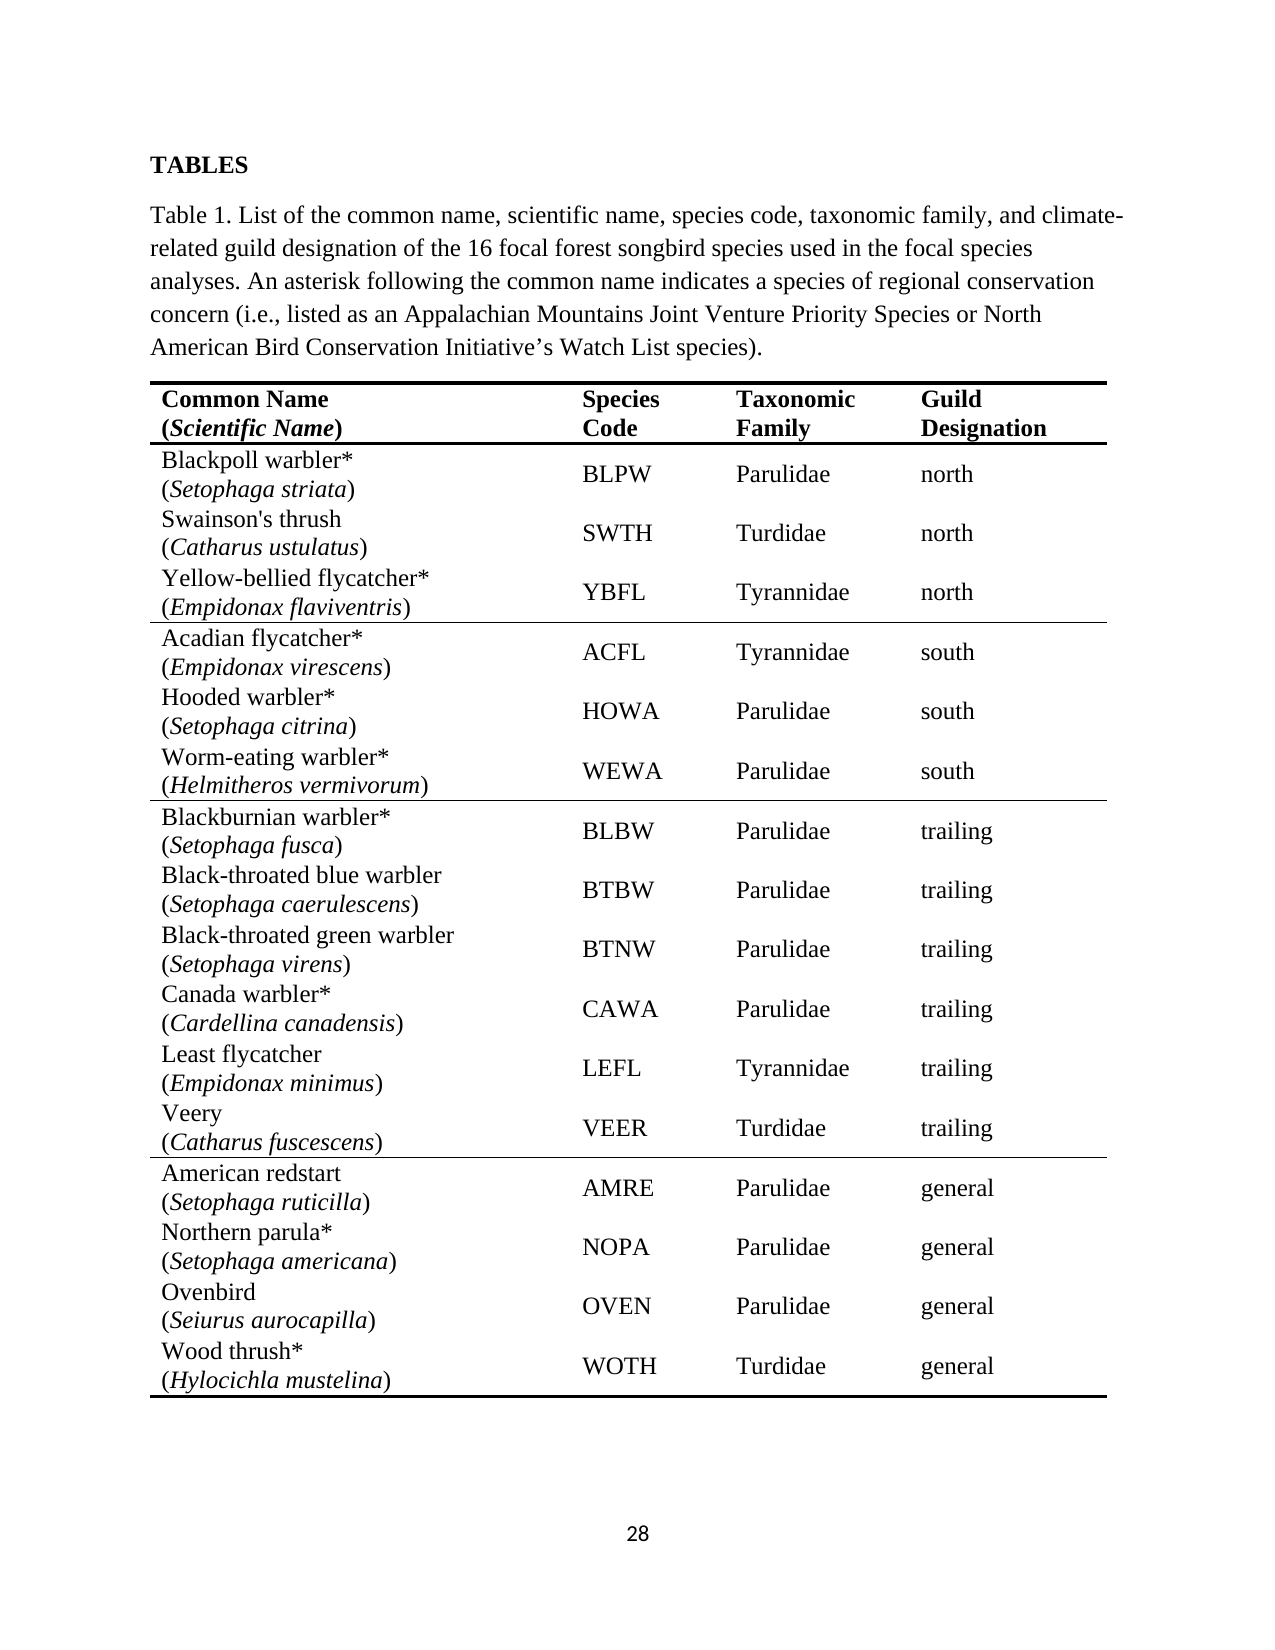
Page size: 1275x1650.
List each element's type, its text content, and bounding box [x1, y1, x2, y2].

table_cell Turdidae [725, 503, 909, 562]
table_cell trailing [909, 1038, 1107, 1097]
table_header Species Code [571, 385, 724, 442]
table_cell general [909, 1216, 1107, 1276]
table_cell Parulidae [725, 801, 909, 859]
table_cell Parulidae [725, 681, 909, 741]
table_cell Tyrannidae [725, 623, 909, 681]
table_cell Least flycatcher (Empidonax minimus) [150, 1038, 571, 1097]
table_cell Parulidae [725, 741, 909, 800]
table_cell Blackpoll warbler* (Setophaga striata) [150, 445, 571, 503]
table_cell trailing [909, 979, 1107, 1038]
table_cell north [909, 562, 1107, 622]
table_cell Swainson's thrush (Catharus ustulatus) [150, 503, 571, 562]
table_cell ACFL [571, 623, 724, 681]
table_cell Parulidae [725, 1158, 909, 1216]
table_cell trailing [909, 1098, 1107, 1157]
table_cell trailing [909, 919, 1107, 978]
table_cell VEER [571, 1098, 724, 1157]
table_header Common Name (Scientific Name) [150, 385, 571, 442]
table_cell BLPW [571, 445, 724, 503]
table_cell BLBW [571, 801, 724, 859]
table_cell trailing [909, 860, 1107, 919]
table_cell BTBW [571, 860, 724, 919]
table_cell Parulidae [725, 1216, 909, 1276]
table_header Taxonomic Family [725, 385, 909, 442]
table_cell Parulidae [725, 1276, 909, 1335]
table_cell Parulidae [725, 979, 909, 1038]
table_cell Parulidae [725, 445, 909, 503]
table_cell Acadian flycatcher* (Empidonax virescens) [150, 623, 571, 681]
table_cell north [909, 503, 1107, 562]
table_cell LEFL [571, 1038, 724, 1097]
text Tables [150, 150, 1125, 179]
table_cell Tyrannidae [725, 1038, 909, 1097]
table_cell Parulidae [725, 860, 909, 919]
table_cell Black-throated blue warbler (Setophaga caerulescens) [150, 860, 571, 919]
table_cell BTNW [571, 919, 724, 978]
table_cell general [909, 1158, 1107, 1216]
table_cell south [909, 741, 1107, 800]
table_cell Veery (Catharus fuscescens) [150, 1098, 571, 1157]
table_cell Wood thrush* (Hylocichla mustelina) [150, 1335, 571, 1395]
table_cell general [909, 1335, 1107, 1395]
table_cell Northern parula* (Setophaga americana) [150, 1216, 571, 1276]
table_cell Canada warbler* (Cardellina canadensis) [150, 979, 571, 1038]
table_cell American redstart (Setophaga ruticilla) [150, 1158, 571, 1216]
table_cell Blackburnian warbler* (Setophaga fusca) [150, 801, 571, 859]
table_cell SWTH [571, 503, 724, 562]
table_cell Turdidae [725, 1098, 909, 1157]
text Table 1. List of the common name, scientific name, species code, taxonomic family, and climate-related guild designation of the 16 focal forest songbird species used in the focal species analyses. An asterisk following the common name indicates a species of regional conservation concern (i.e., listed as an Appalachian Mountains Joint Venture Priority Species or North American Bird Conservation Initiative’s Watch List species). [150, 200, 1125, 361]
table_cell Worm-eating warbler* (Helmitheros vermivorum) [150, 741, 571, 800]
table_cell Yellow-bellied flycatcher* (Empidonax flaviventris) [150, 562, 571, 622]
table_header Guild Designation [909, 385, 1107, 442]
table_cell trailing [909, 801, 1107, 859]
table_cell YBFL [571, 562, 724, 622]
table_cell WOTH [571, 1335, 724, 1395]
table_cell WEWA [571, 741, 724, 800]
table_cell south [909, 681, 1107, 741]
table_cell OVEN [571, 1276, 724, 1335]
table_cell Hooded warbler* (Setophaga citrina) [150, 681, 571, 741]
table_cell Tyrannidae [725, 562, 909, 622]
table_cell north [909, 445, 1107, 503]
table_cell NOPA [571, 1216, 724, 1276]
table_cell CAWA [571, 979, 724, 1038]
table_cell general [909, 1276, 1107, 1335]
table_cell south [909, 623, 1107, 681]
table_cell Parulidae [725, 919, 909, 978]
table_cell AMRE [571, 1158, 724, 1216]
table_cell HOWA [571, 681, 724, 741]
table_cell Black-throated green warbler (Setophaga virens) [150, 919, 571, 978]
table_cell Ovenbird (Seiurus aurocapilla) [150, 1276, 571, 1335]
table_cell Turdidae [725, 1335, 909, 1395]
